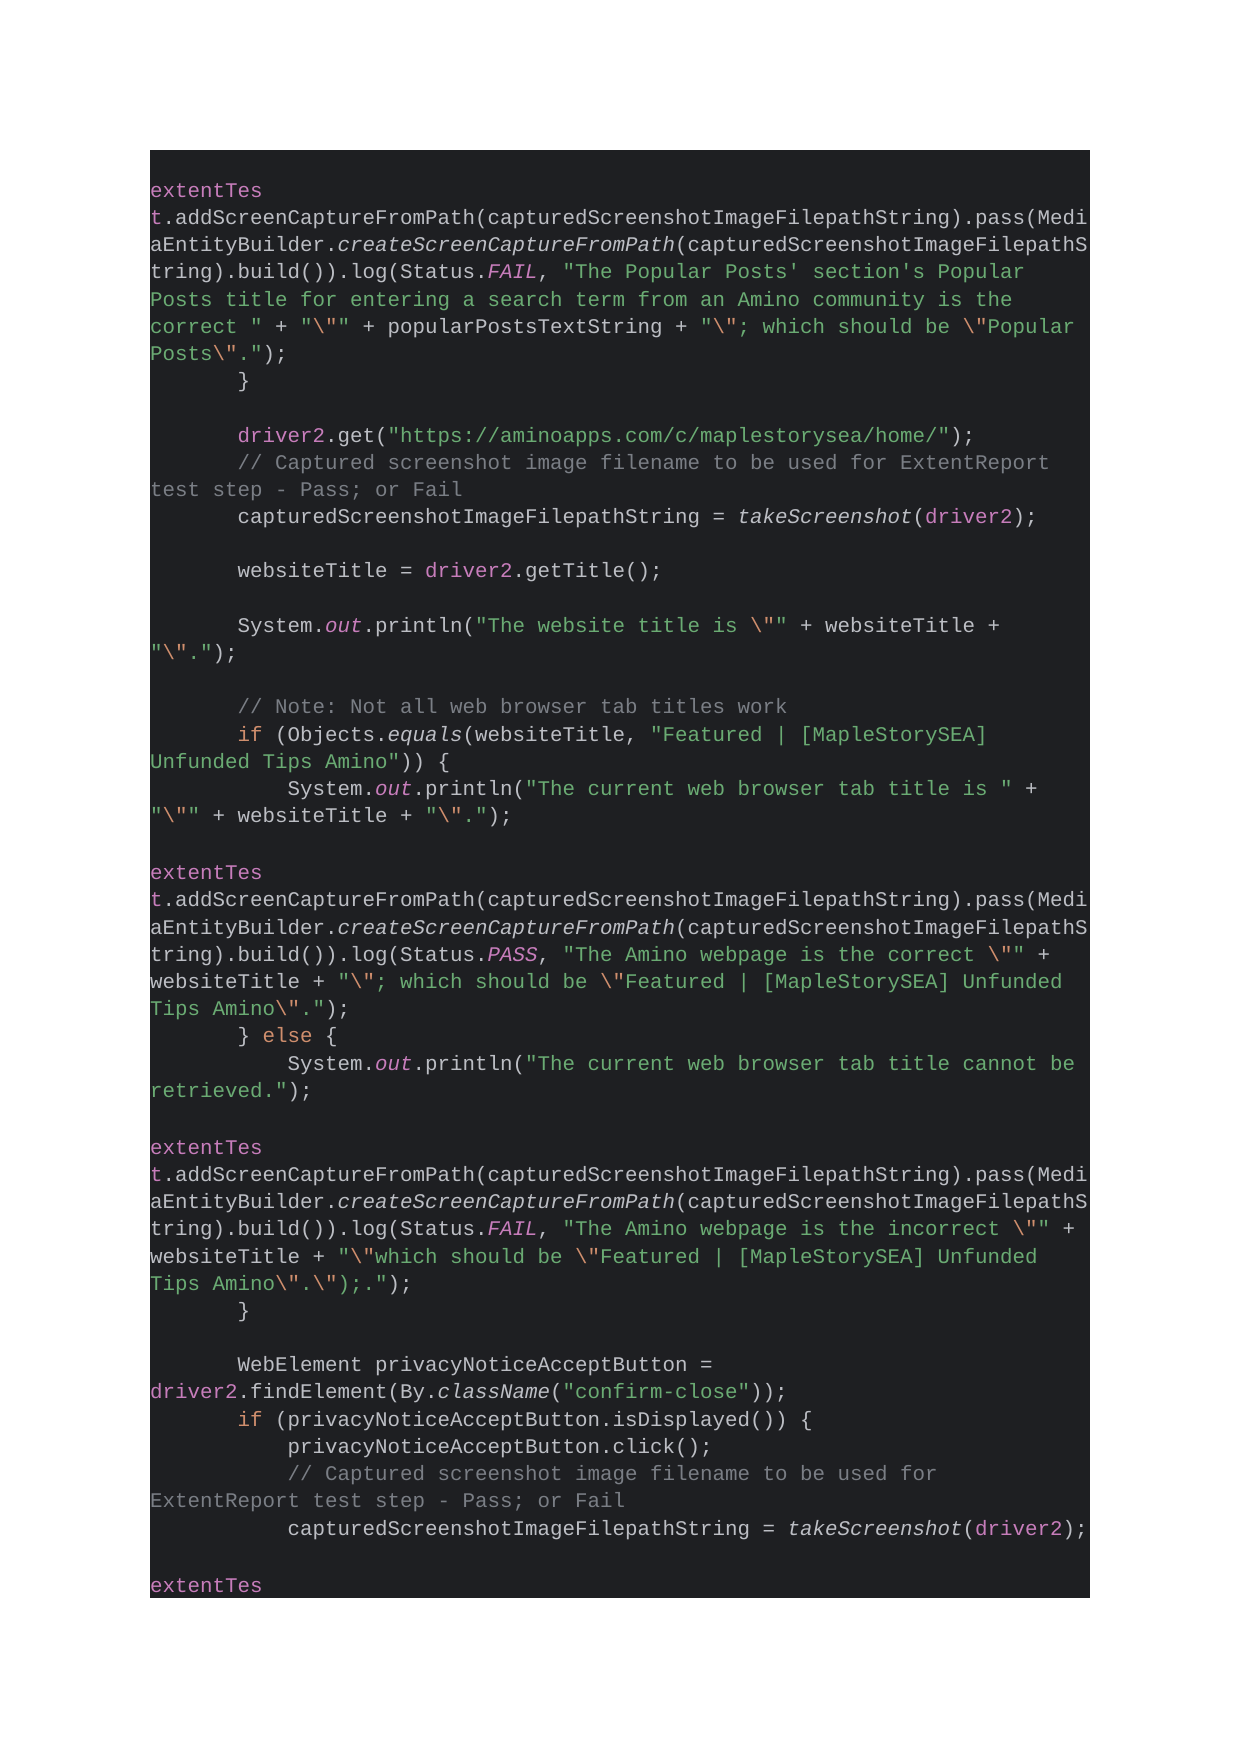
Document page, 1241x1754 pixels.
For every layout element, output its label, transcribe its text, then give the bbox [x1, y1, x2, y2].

text extentTest.addScreenCaptureFromPath(capturedScreenshotImageFilepathString).pass(MediaEntityBuilder.createScreenCaptureFromPath(capturedScreenshotImageFilepathString).build()).log(Status.PASS, "The Amino webpage is the correct \"" + websiteTitle + "\"; which should be \"Featured | [MapleStorySEA] Unfunded Tips Amino\"."); [150, 832, 1090, 1022]
text // Captured screenshot image filename to be used for ExtentReport test step - Pass; or Fail [150, 452, 1090, 503]
text capturedScreenshotImageFilepathString = takeScreenshot(driver2); [150, 506, 1090, 530]
text } [150, 1300, 1090, 1324]
text websiteTitle = driver2.getTitle(); [150, 561, 1090, 584]
text } [150, 370, 1090, 394]
text WebElement privacyNoticeAcceptButton = driver2.findElement(By.className("confirm-close")); [150, 1354, 1090, 1405]
text if (Objects.equals(websiteTitle, "Featured | [MapleStorySEA] Unfunded Tips Amino")) { [150, 724, 1090, 774]
text } else { [150, 1025, 1090, 1049]
text System.out.println("The website title is \"" + websiteTitle + "\"."); [150, 615, 1090, 666]
text extentTest.addScreenCaptureFromPath(capturedScreenshotImageFilepathString).pass(MediaEntityBuilder.createScreenCaptureFromPath(capturedScreenshotImageFilepathString).build()).log(Status.FAIL, "The Popular Posts' section's Popular Posts title for entering a search term from an Amino community is the correct " + "\"" + popularPostsTextString + "\"; which should be \"Popular Posts\"."); [150, 150, 1090, 367]
text privacyNoticeAcceptButton.click(); [150, 1436, 1090, 1459]
text driver2.get("https://aminoapps.com/c/maplestorysea/home/"); [150, 424, 1090, 448]
text if (privacyNoticeAcceptButton.isDisplayed()) { [150, 1409, 1090, 1432]
text extentTest.addScreenCaptureFromPath(capturedScreenshotImageFilepathString).pass(MediaEntityBuilder.createScreenCaptureFromPath(capturedScreenshotImageFilepathString).build()).log(Status.FAIL, "The Amino webpage is the incorrect \"" + websiteTitle + "\"which should be \"Featured | [MapleStorySEA] Unfunded Tips Amino\".\");."); [150, 1107, 1090, 1296]
text System.out.println("The current web browser tab title cannot be retrieved."); [150, 1053, 1090, 1103]
text System.out.println("The current web browser tab title is " + "\"" + websiteTitle + "\"."); [150, 778, 1090, 829]
text // Note: Not all web browser tab titles work [150, 696, 1090, 720]
text // Captured screenshot image filename to be used for ExtentReport test step - Pass; or Fail [150, 1463, 1090, 1514]
text capturedScreenshotImageFilepathString = takeScreenshot(driver2); [150, 1517, 1090, 1541]
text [150, 1545, 1090, 1598]
